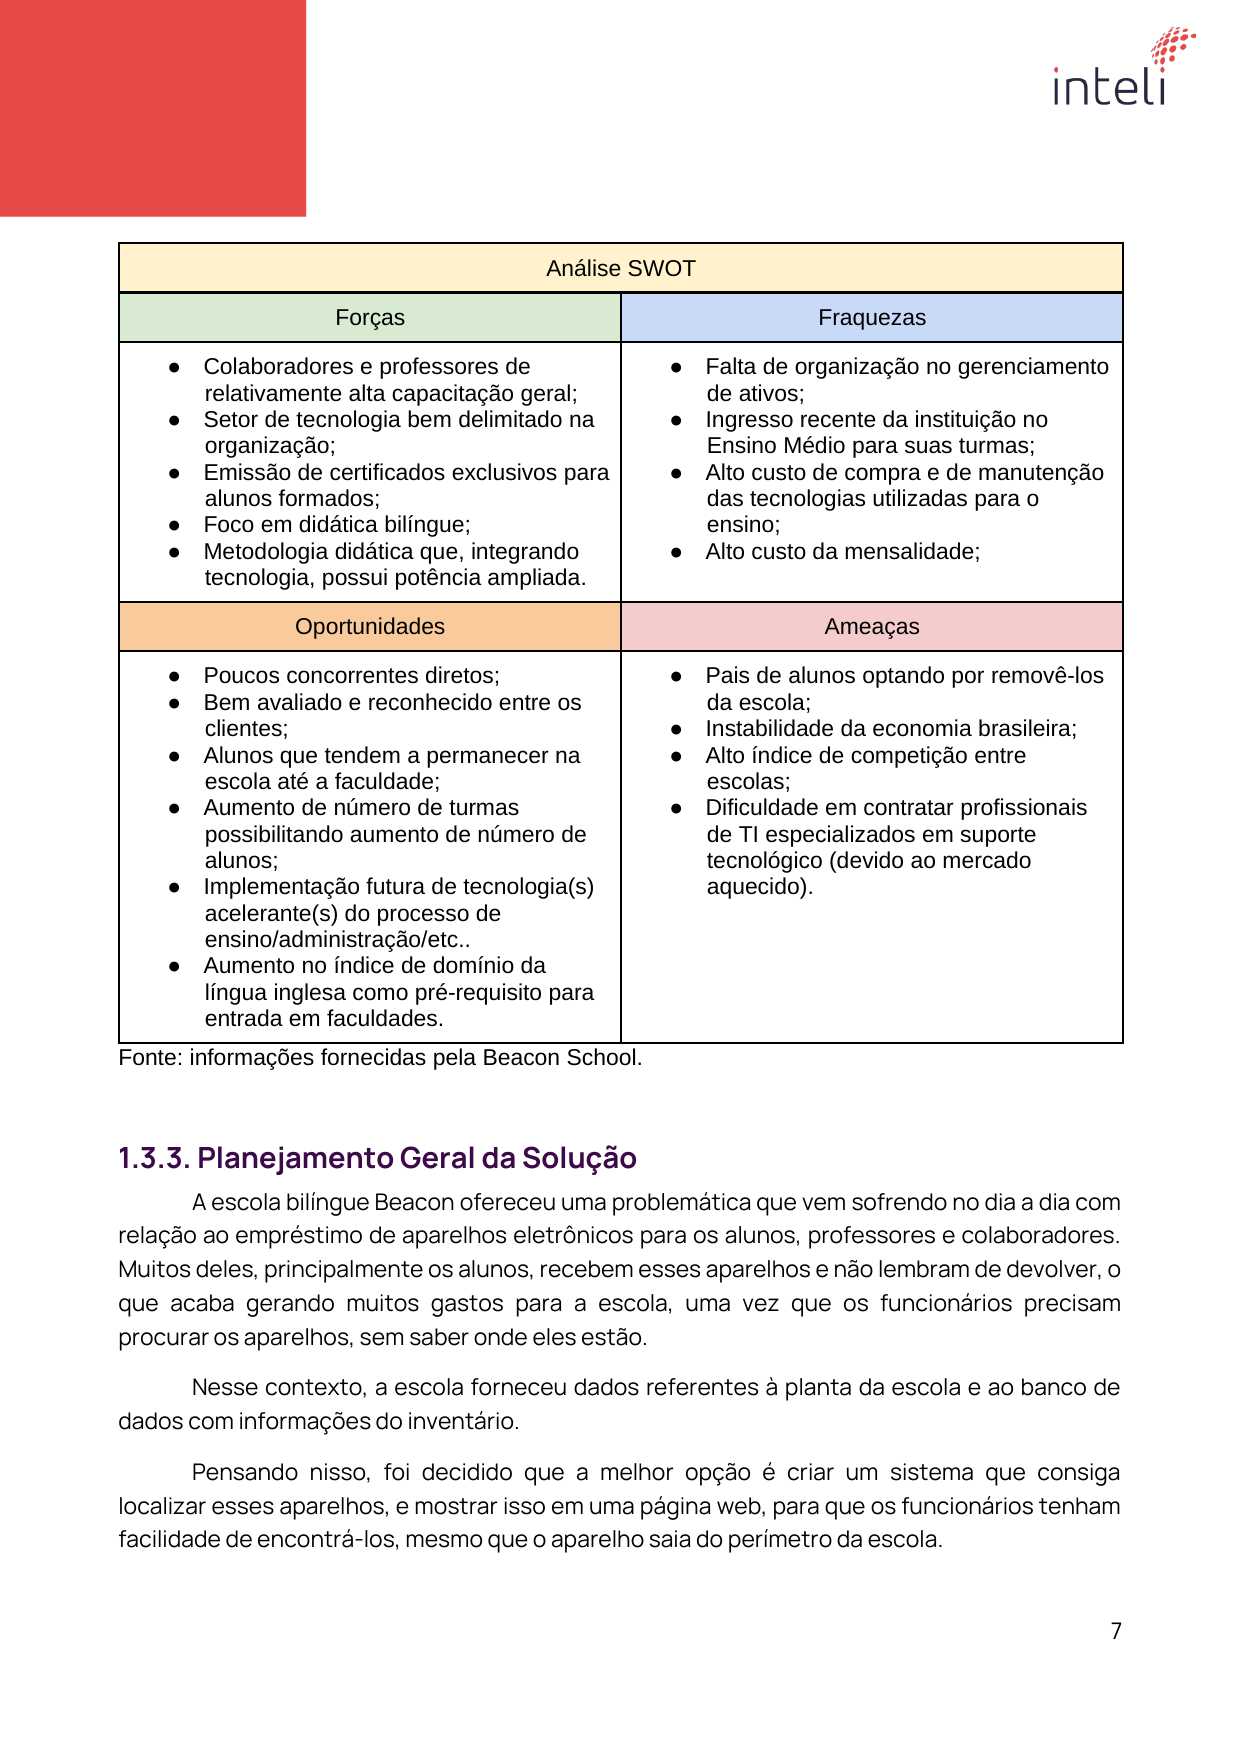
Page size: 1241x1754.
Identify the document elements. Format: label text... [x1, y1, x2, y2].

text Nesse contexto, a escola forneceu dados referentes à planta da escola e ao banco de dados com informações do inventário. [118, 1371, 1122, 1437]
table_cell Colaboradores e professores de relativamente alta capacitação geral; Setor de tecnologia bem delimitado na organização; Emissão de certificados exclusivos para alunos formados; Foco em didática bilíngue; Metodologia didática que, integrando tecnologia, possui potência ampliada. [120, 343, 620, 601]
text Fonte: informações fornecidas pela Beacon School. [118, 1044, 1122, 1070]
table_cell Falta de organização no gerenciamento de ativos; Ingresso recente da instituição no Ensino Médio para suas turmas; Alto custo de compra e de manutenção das tecnologias utilizadas para o ensino; Alto custo da mensalidade; [622, 343, 1122, 601]
text A escola bilíngue Beacon ofereceu uma problemática que vem sofrendo no dia a dia com relação ao empréstimo de aparelhos eletrônicos para os alunos, professores e colaboradores. Muitos deles, principalmente os alunos, recebem esses aparelhos e não lembram de devolver, o que acaba gerando muitos gastos para a escola, uma vez que os funcionários precisam procurar os aparelhos, sem saber onde eles estão. [118, 1185, 1122, 1352]
text Pensando nisso, foi decidido que a melhor opção é criar um sistema que consiga localizar esses aparelhos, e mostrar isso em uma página web, para que os funcionários tenham facilidade de encontrá-los, mesmo que o aparelho saia do perímetro da escola. [118, 1456, 1122, 1555]
table_cell Forças [120, 294, 620, 341]
picture [0, 0, 307, 217]
table_cell Ameaças [622, 603, 1122, 650]
table_cell Fraquezas [622, 294, 1122, 341]
picture [1054, 27, 1197, 105]
table_header Análise SWOT [120, 244, 1122, 291]
table_cell Oportunidades [120, 603, 620, 650]
table_cell Pais de alunos optando por removê-los da escola; Instabilidade da economia brasileira; Alto índice de competição entre escolas; Dificuldade em contratar profissionais de TI especializados em suporte tecnológico (devido ao mercado aquecido). [622, 652, 1122, 1042]
table_cell Poucos concorrentes diretos; Bem avaliado e reconhecido entre os clientes; Alunos que tendem a permanecer na escola até a faculdade; Aumento de número de turmas possibilitando aumento de número de alunos; Implementação futura de tecnologia(s) acelerante(s) do processo de ensino/administração/etc.. Aumento no índice de domínio da língua inglesa como pré-requisito para entrada em faculdades. [120, 652, 620, 1042]
subtitle 1.3.3. Planejamento Geral da Solução [118, 1137, 1122, 1177]
